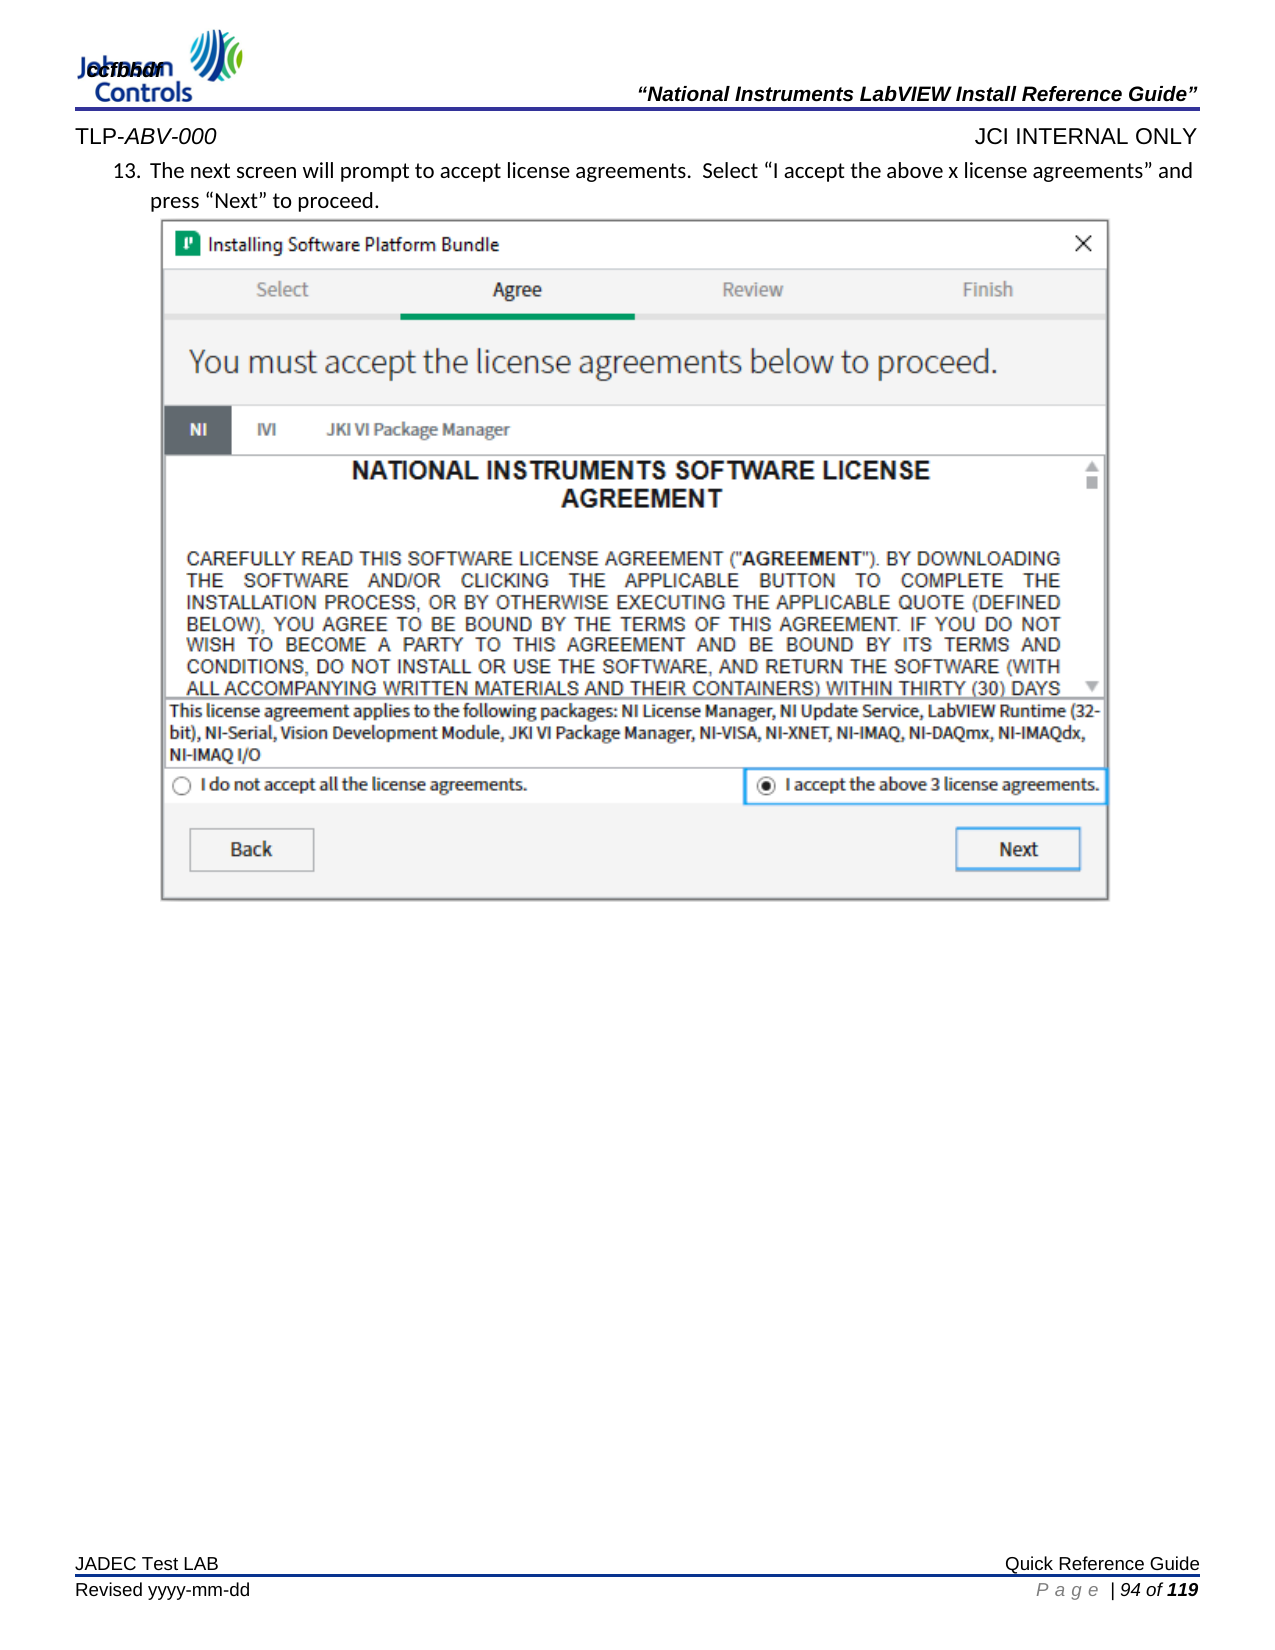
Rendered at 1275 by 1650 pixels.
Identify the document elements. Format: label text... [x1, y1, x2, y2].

list The next screen will prompt to accept license agreements. Select “I accept the above x license agreements” and press “Next” to proceed. [112, 156, 1200, 214]
picture [160, 217, 1115, 905]
picture [76, 26, 246, 105]
